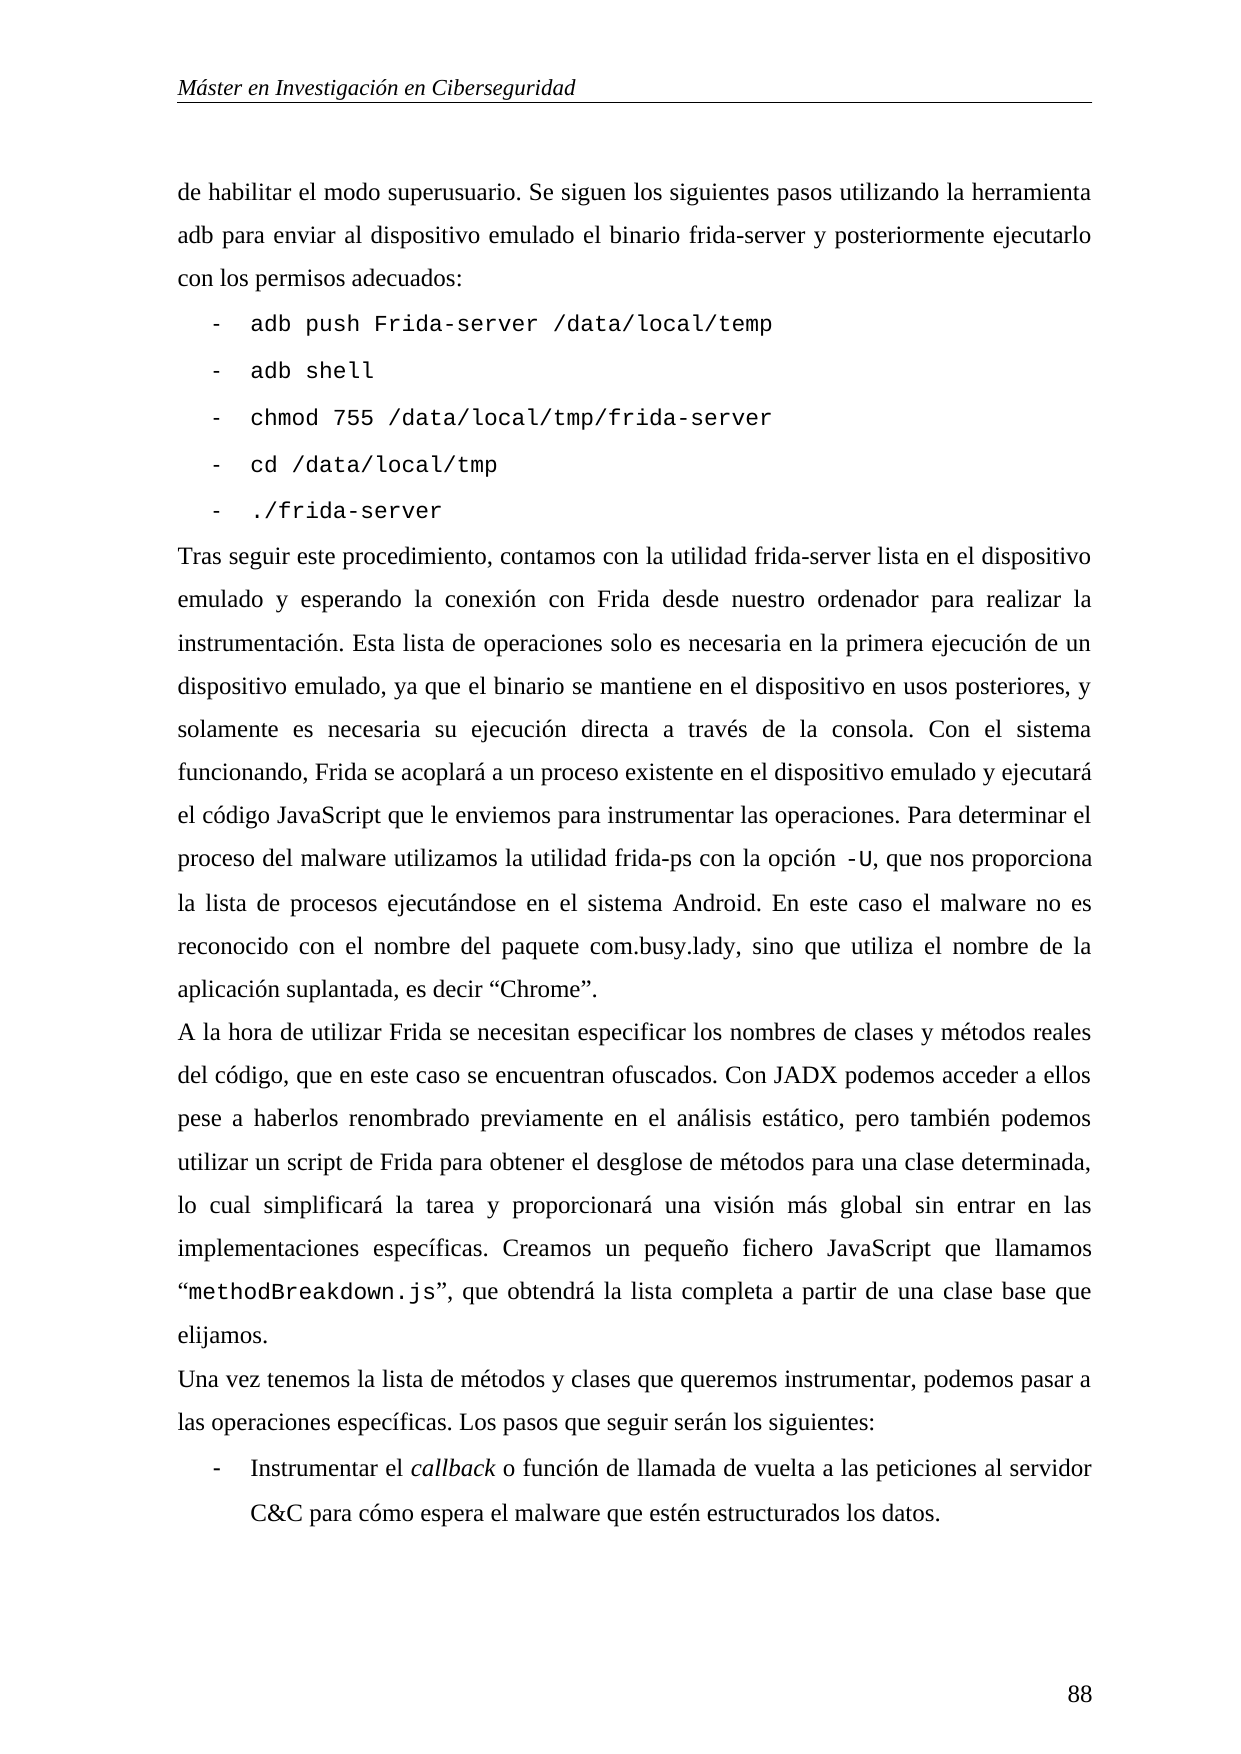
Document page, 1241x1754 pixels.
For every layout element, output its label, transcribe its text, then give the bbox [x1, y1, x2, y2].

list adb push Frida-server /data/local/temp [213, 307, 1092, 338]
text Una vez tenemos la lista de métodos y clases que queremos instrumentar, podemos pasar a las operaciones específicas. Los pasos que seguir serán los siguientes: [177, 1364, 1092, 1436]
text A la hora de utilizar Frida se necesitan especificar los nombres de clases y métodos reales del código, que en este caso se encuentran ofuscados. Con JADX podemos acceder a ellos pese a haberlos renombrado previamente en el análisis estático, pero también podemos utilizar un script de Frida para obtener el desglose de métodos para una clase determinada, lo cual simplificará la tarea y proporcionará una visión más global sin entrar en las implementaciones específicas. Creamos un pequeño fichero JavaScript que llamamos “methodBreakdown.js”, que obtendrá la lista completa a partir de una clase base que elijamos. [177, 1017, 1092, 1349]
list adb shell [213, 353, 1092, 385]
list Instrumentar el callback o función de llamada de vuelta a las peticiones al servidor C&C para cómo espera el malware que estén estructurados los datos. [213, 1450, 1092, 1527]
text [177, 177, 1092, 292]
text Tras seguir este procedimiento, contamos con la utilidad frida-server lista en el dispositivo emulado y esperando la conexión con Frida desde nuestro ordenador para realizar la instrumentación. Esta lista de operaciones solo es necesaria en la primera ejecución de un dispositivo emulado, ya que el binario se mantiene en el dispositivo en usos posteriores, y solamente es necesaria su ejecución directa a través de la consola. Con el sistema funcionando, Frida se acoplará a un proceso existente en el dispositivo emulado y ejecutará el código JavaScript que le enviemos para instrumentar las operaciones. Para determinar el proceso del malware utilizamos la utilidad frida-ps con la opción -U, que nos proporciona la lista de procesos ejecutándose en el sistema Android. En este caso el malware no es reconocido con el nombre del paquete com.busy.lady, sino que utiliza el nombre de la aplicación suplantada, es decir “Chrome”. [177, 541, 1092, 1003]
list cd /data/local/tmp [213, 447, 1092, 479]
list chmod 755 /data/local/tmp/frida-server [213, 401, 1092, 432]
list ./frida-server [213, 494, 1092, 526]
